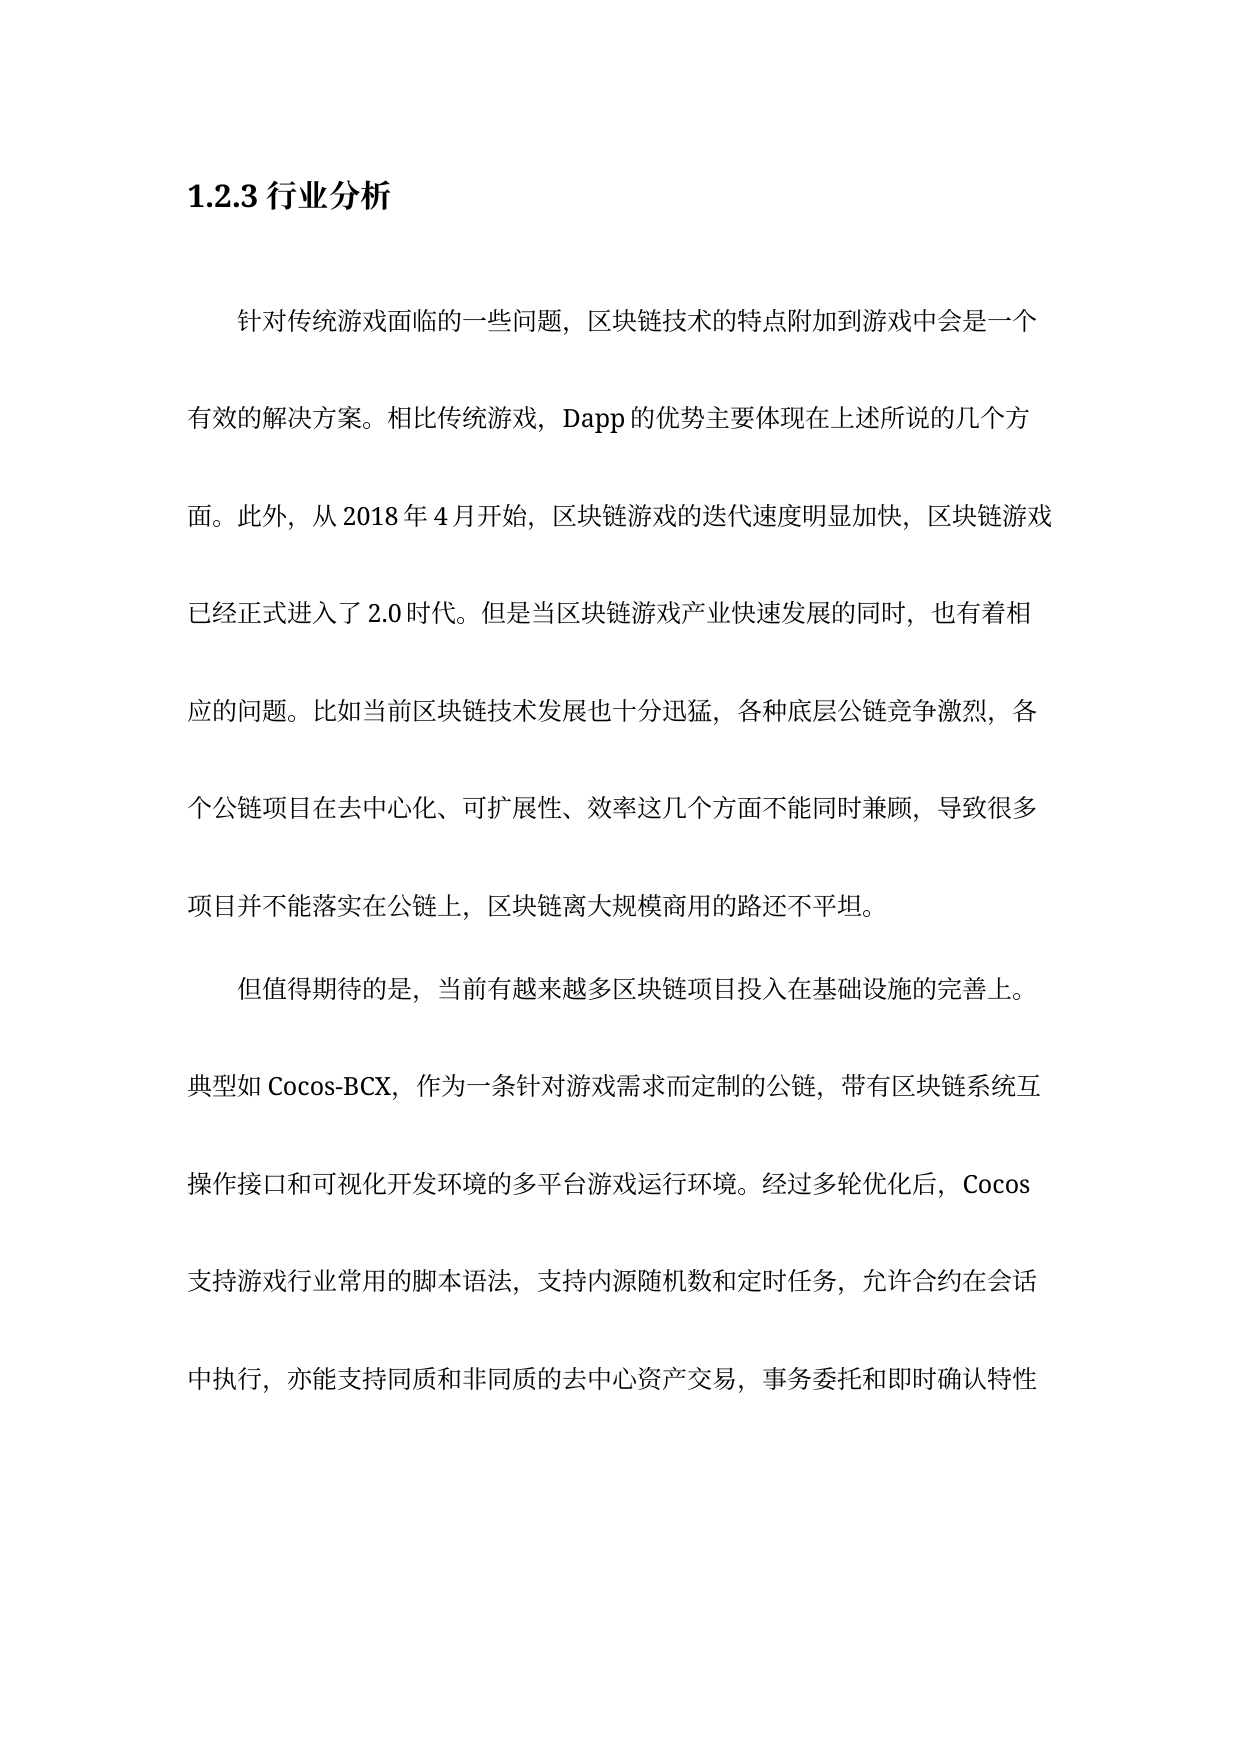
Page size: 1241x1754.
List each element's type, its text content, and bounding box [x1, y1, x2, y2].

text 针对传统游戏面临的一些问题，区块链技术的特点附加到游戏中会是一个有效的解决方案。相比传统游戏，Dapp的优势主要体现在上述所说的几个方面。此外，从2018年4月开始，区块链游戏的迭代速度明显加快，区块链游戏已经正式进入了2.0时代。但是当区块链游戏产业快速发展的同时，也有着相应的问题。比如当前区块链技术发展也十分迅猛，各种底层公链竞争激烈，各个公链项目在去中心化、可扩展性、效率这几个方面不能同时兼顾，导致很多项目并不能落实在公链上，区块链离大规模商用的路还不平坦。 [187, 287, 1053, 937]
subtitle 1.2.3 行业分析 [187, 162, 1053, 227]
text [187, 955, 1053, 1410]
